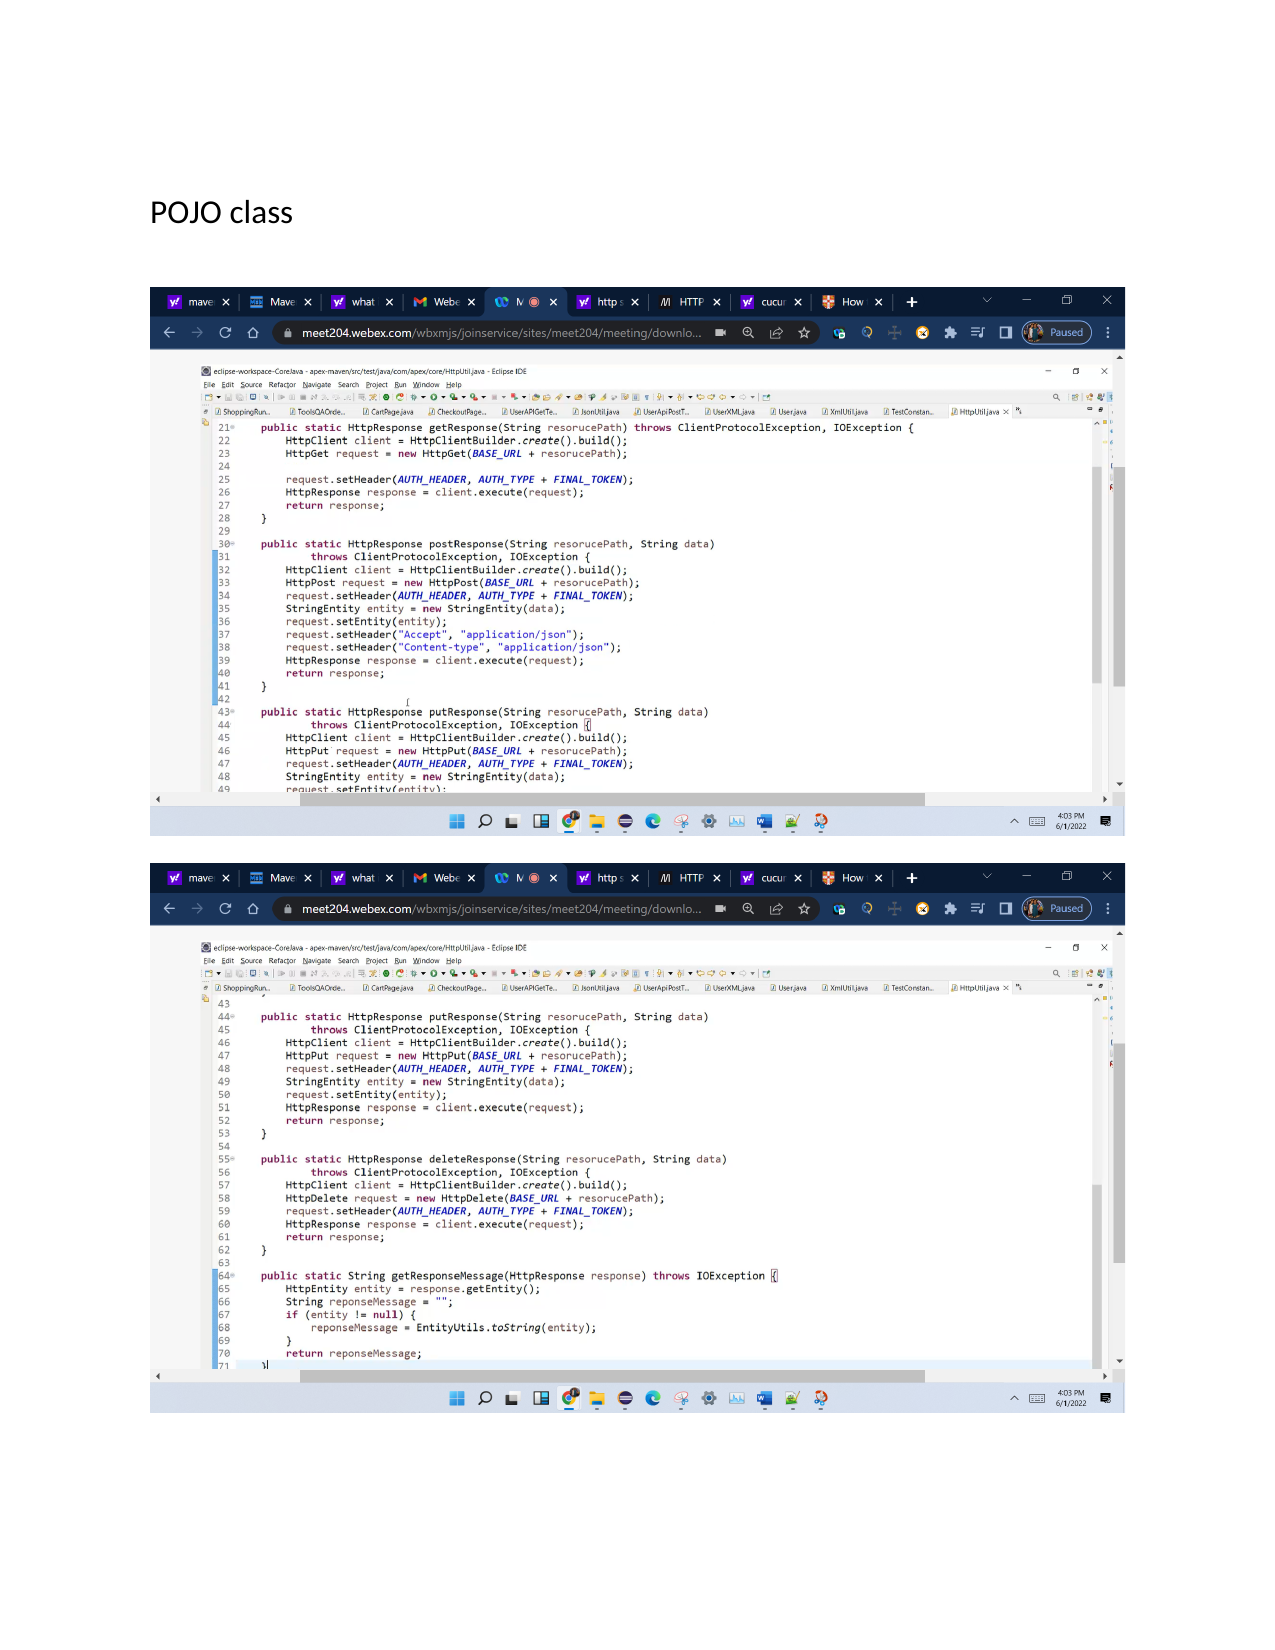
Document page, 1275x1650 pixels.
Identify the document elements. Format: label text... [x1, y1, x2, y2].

picture [150, 863, 1125, 1413]
text POJO class [150, 191, 1125, 231]
picture [150, 287, 1125, 836]
